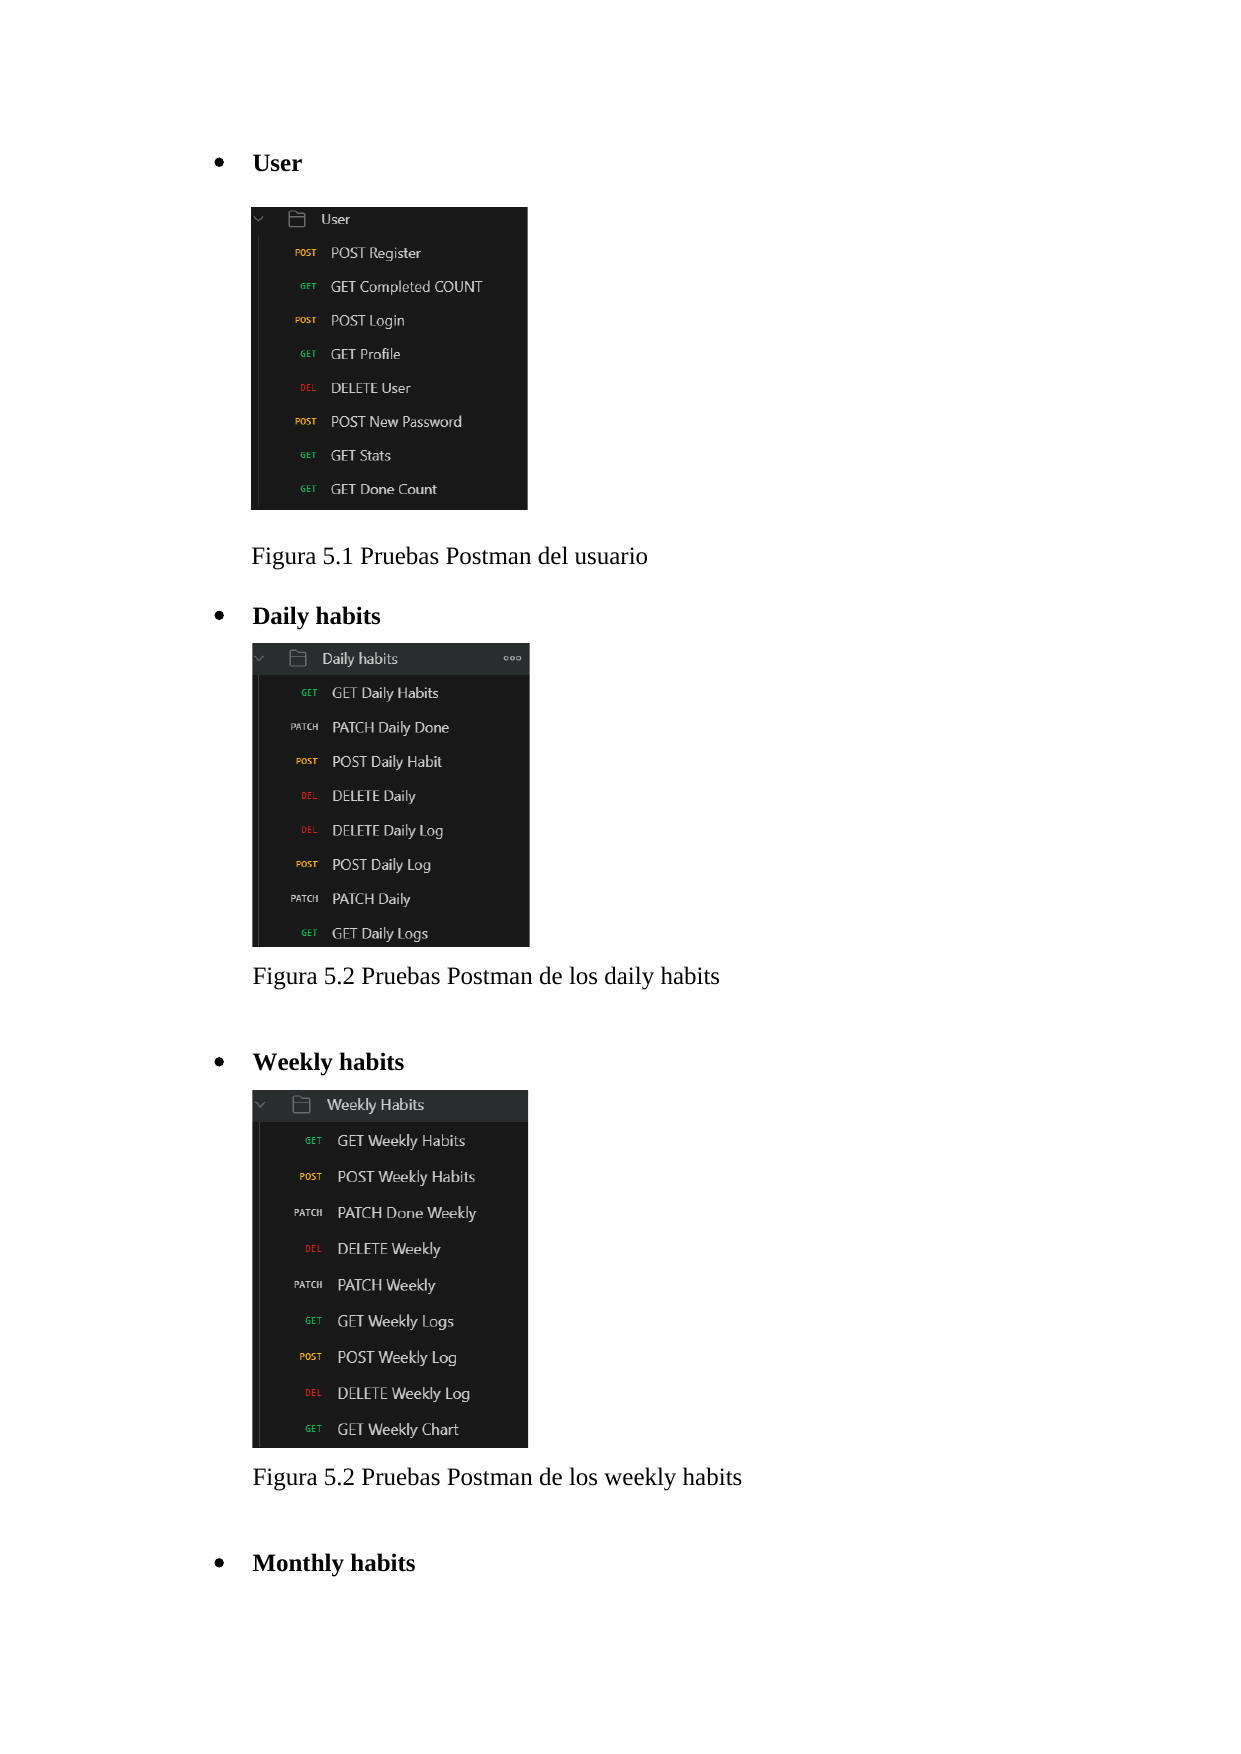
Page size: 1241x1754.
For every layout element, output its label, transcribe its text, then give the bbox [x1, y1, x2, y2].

picture [252, 643, 530, 947]
list Figura 5.2 Pruebas Postman de los daily habits [252, 961, 1063, 990]
picture [251, 207, 528, 510]
list Figura 5.2 Pruebas Postman de los weekly habits [252, 1462, 1063, 1491]
list User [215, 148, 1063, 176]
list Weekly habits [215, 1047, 1063, 1076]
list Monthly habits [215, 1548, 1063, 1577]
picture [252, 1090, 529, 1448]
list Daily habits [215, 601, 1063, 629]
text Figura 5.1 Pruebas Postman del usuario [251, 541, 1063, 570]
